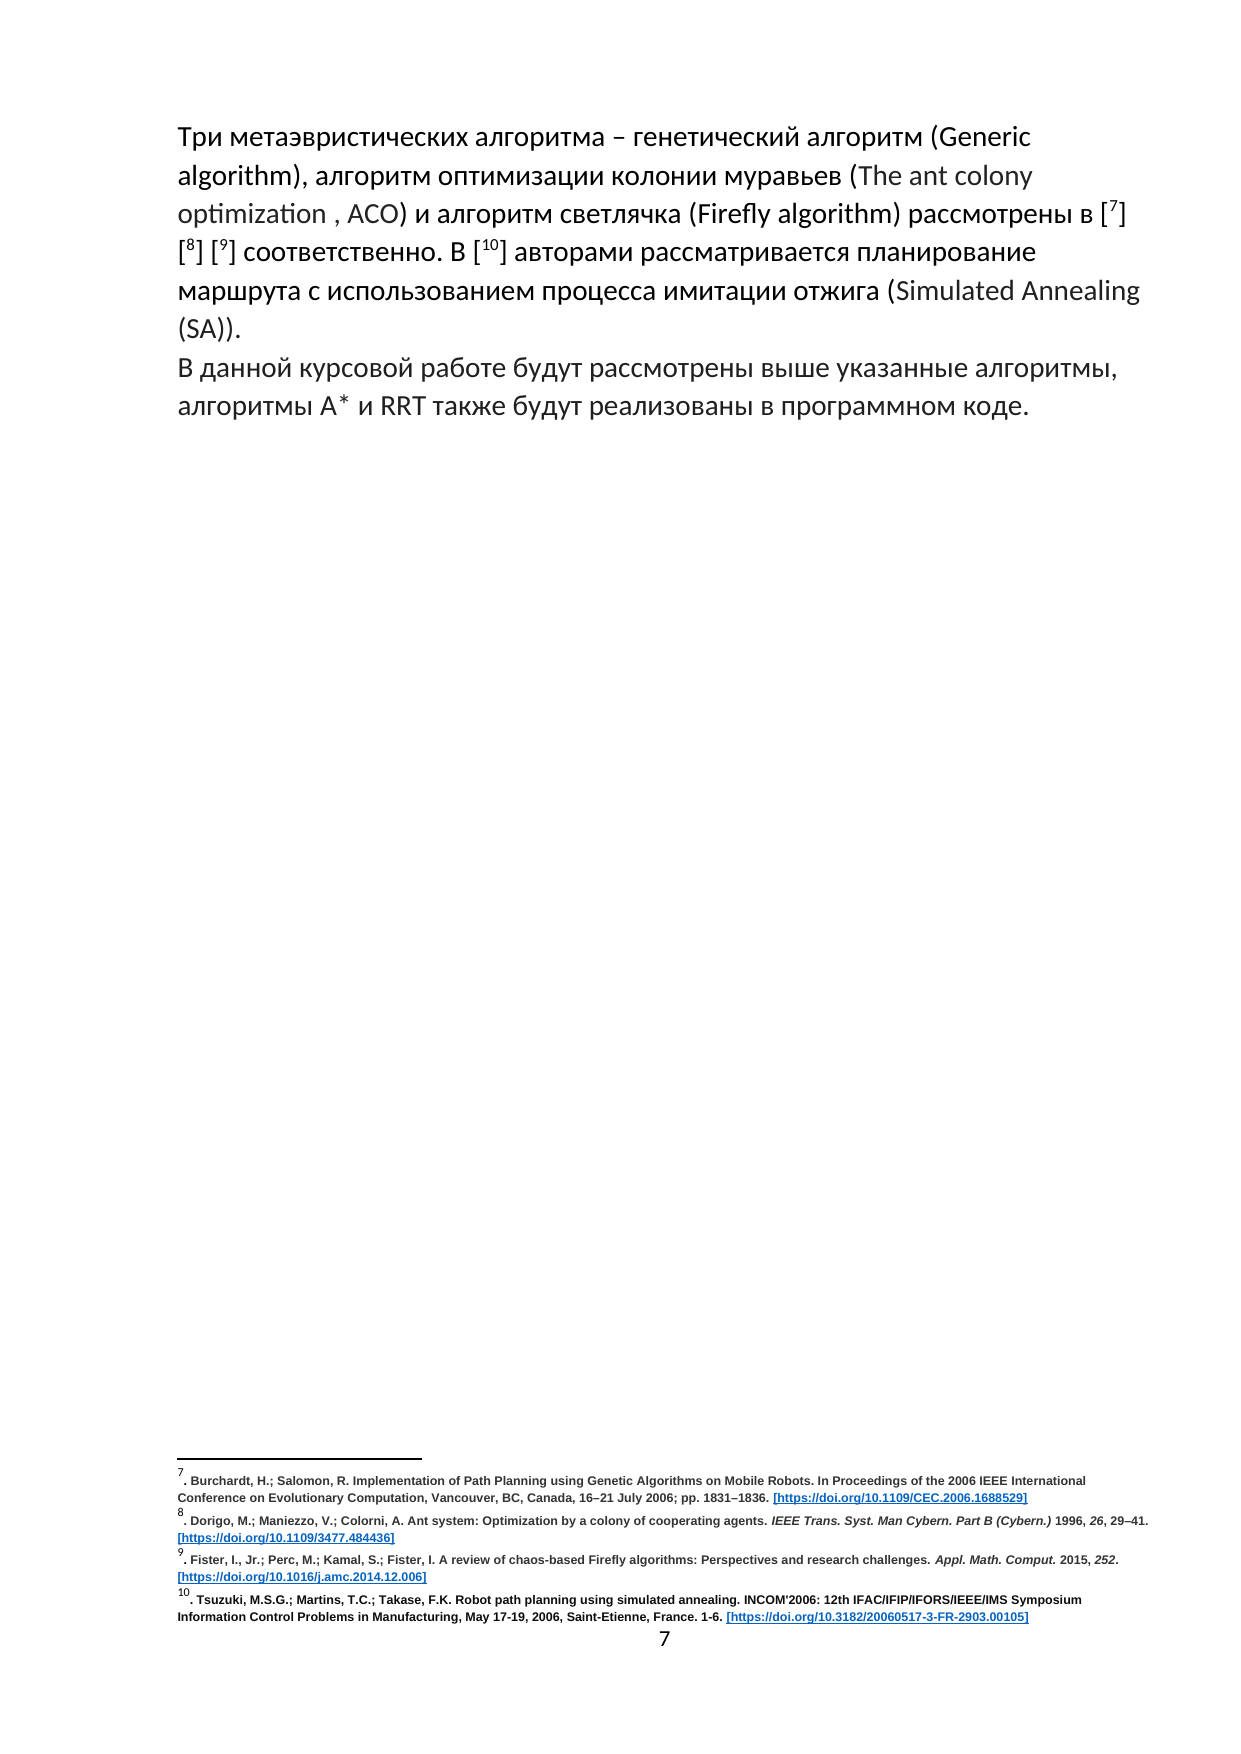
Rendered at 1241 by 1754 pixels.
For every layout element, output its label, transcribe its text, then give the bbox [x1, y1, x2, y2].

text Три метаэвристических алгоритма – генетический алгоритм (Generic algorithm), алгоритм оптимизации колонии муравьев (The ant colony optimization , ACO) и алгоритм светлячка (Firefly algorithm) рассмотрены в [] [] [] соответственно. В [] авторами рассматривается планирование маршрута с использованием процесса имитации отжига (Simulated Annealing (SA)). В данной курсовой работе будут рассмотрены выше указанные алгоритмы, алгоритмы A* и RRT также будут реализованы в программном коде. [177, 118, 1152, 423]
